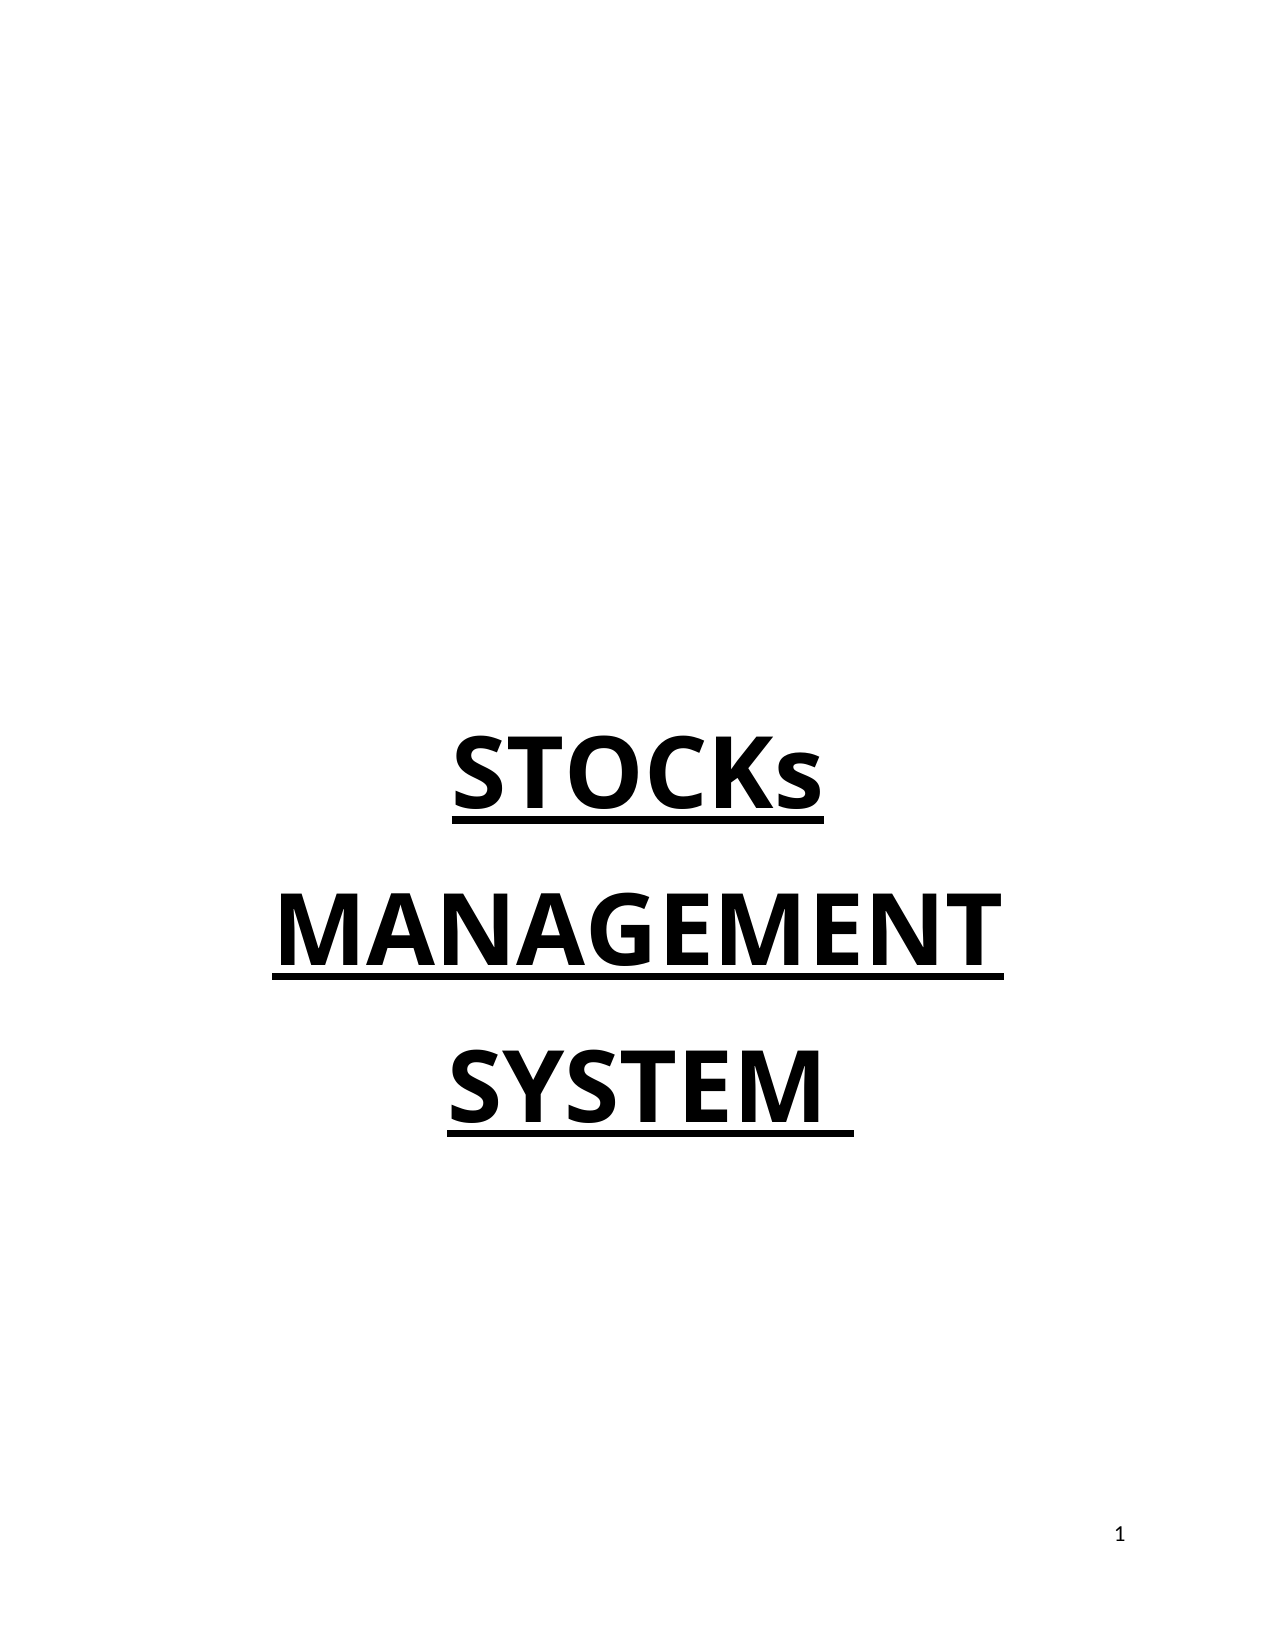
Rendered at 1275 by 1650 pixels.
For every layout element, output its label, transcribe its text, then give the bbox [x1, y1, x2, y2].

text STOCKs MANAGEMENT SYSTEM [150, 702, 1125, 1151]
